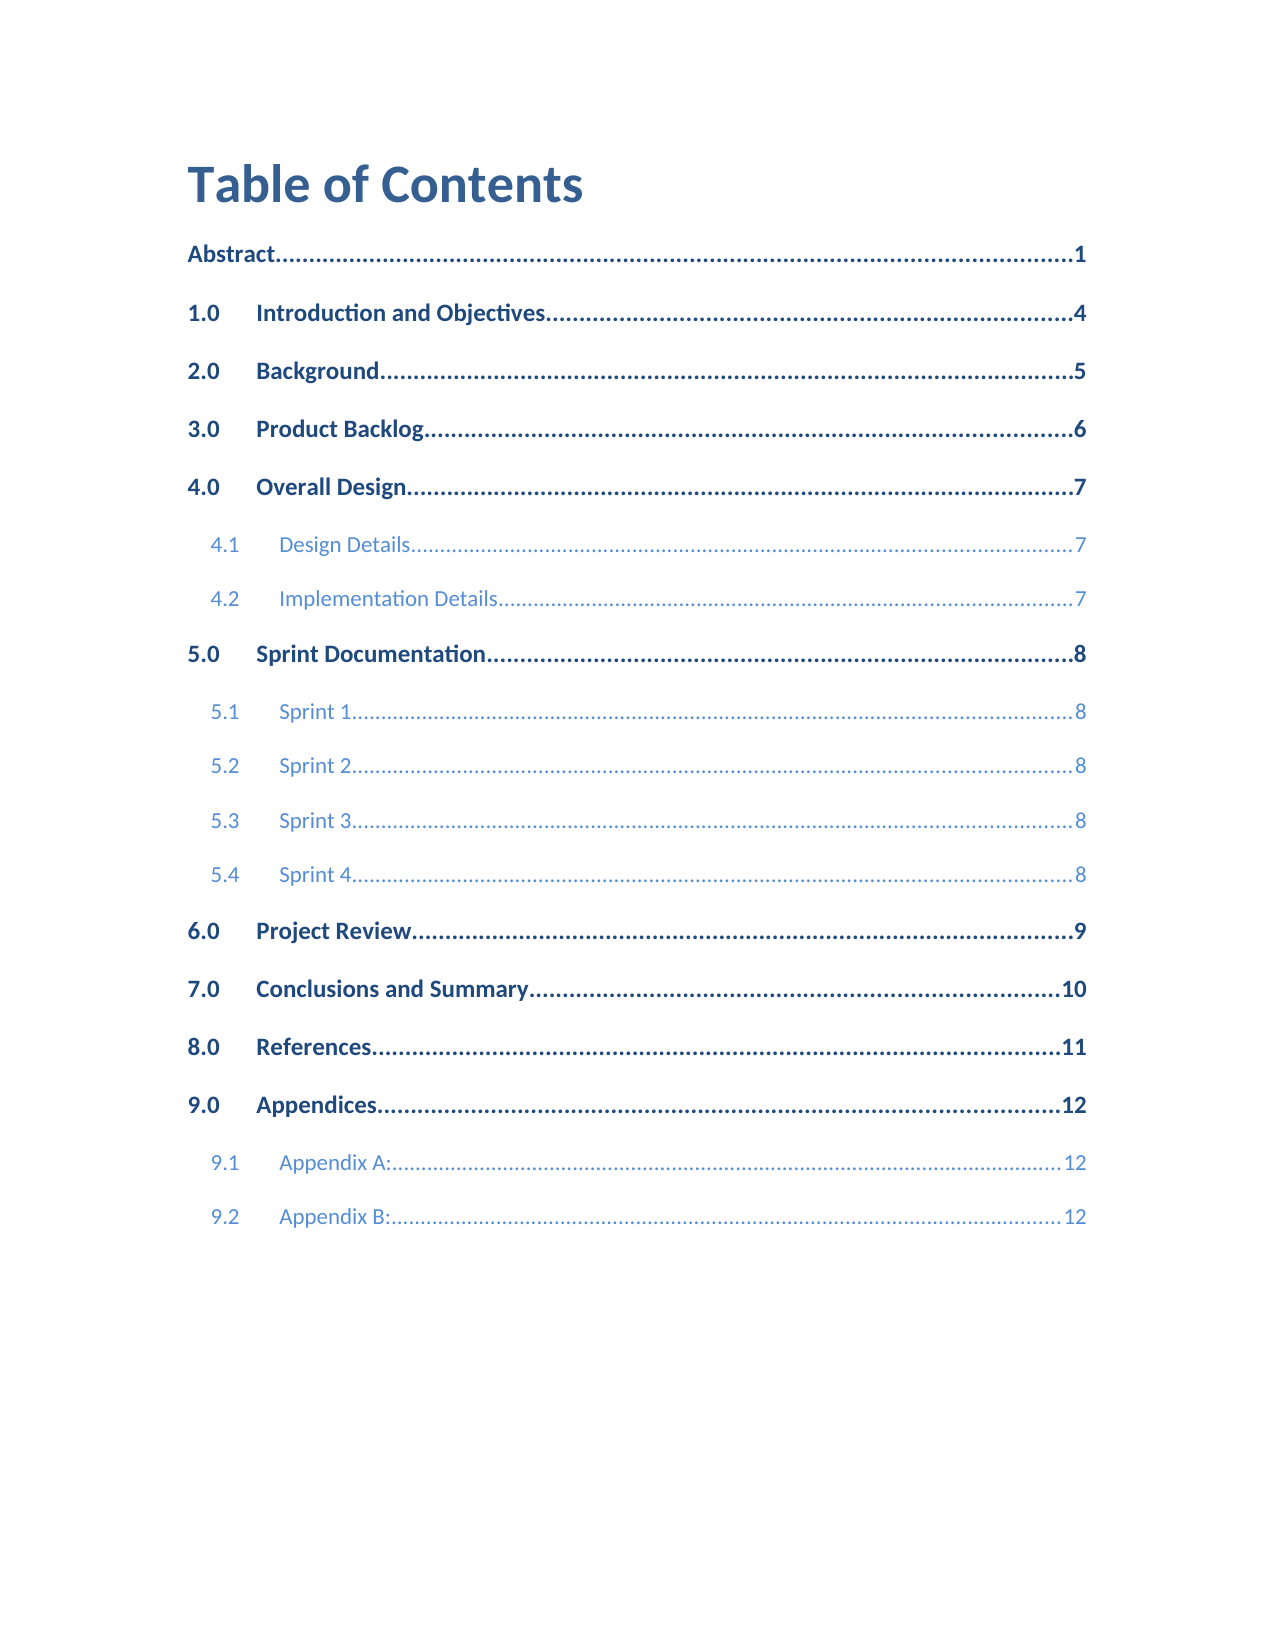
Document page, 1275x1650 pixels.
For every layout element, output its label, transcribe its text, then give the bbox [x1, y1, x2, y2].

text Abstract 1 [187, 238, 1087, 269]
text 1.0 Introduction and Objectives 4 [187, 297, 1087, 327]
subtitle Table of Contents [187, 150, 1087, 216]
text 5.4 Sprint 4 8 [210, 860, 1087, 888]
text 7.0 Conclusions and Summary 10 [187, 973, 1087, 1003]
text 9.1 Appendix A: 12 [210, 1148, 1087, 1176]
text 5.1 Sprint 1 8 [210, 697, 1087, 725]
text 9.2 Appendix B: 12 [210, 1202, 1087, 1230]
text 4.1 Design Details 7 [210, 530, 1087, 558]
text 8.0 References 11 [187, 1031, 1087, 1062]
text 2.0 Background 5 [187, 355, 1087, 386]
text 6.0 Project Review 9 [187, 915, 1087, 945]
text 5.0 Sprint Documentation 8 [187, 639, 1087, 669]
text 5.2 Sprint 2 8 [210, 751, 1087, 779]
text 3.0 Product Backlog 6 [187, 413, 1087, 444]
text 5.3 Sprint 3 8 [210, 806, 1087, 834]
text 4.0 Overall Design 7 [187, 471, 1087, 502]
text 4.2 Implementation Details 7 [210, 584, 1087, 612]
text 9.0 Appendices 12 [187, 1089, 1087, 1120]
